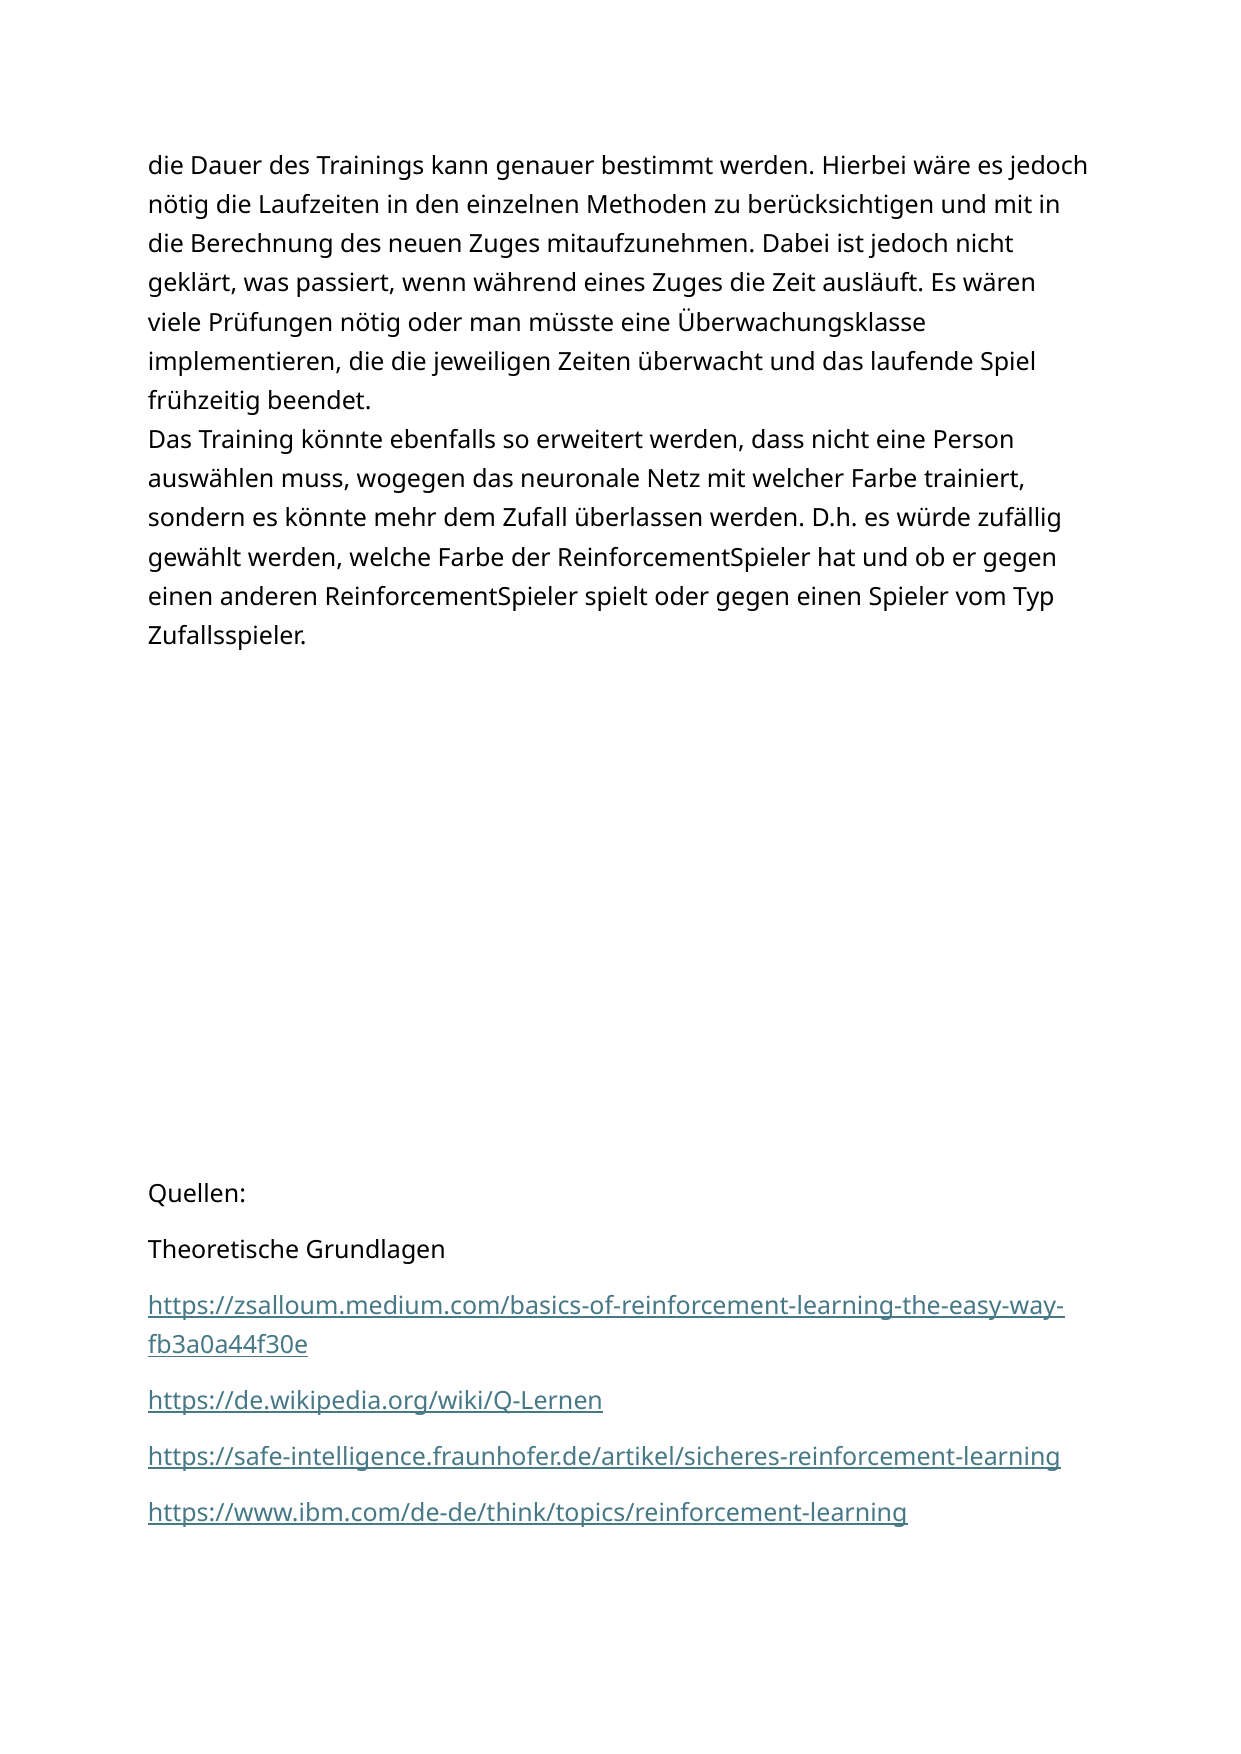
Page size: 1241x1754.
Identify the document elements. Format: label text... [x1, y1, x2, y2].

text Quellen: [148, 1176, 1093, 1210]
text https://safe-intelligence.fraunhofer.de/artikel/sicheres-reinforcement-learning [148, 1438, 1093, 1472]
text https://www.ibm.com/de-de/think/topics/reinforcement-learning [148, 1494, 1093, 1528]
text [148, 148, 1093, 652]
text Theoretische Grundlagen [148, 1232, 1093, 1266]
text https://de.wikipedia.org/wiki/Q-Lernen [148, 1383, 1093, 1417]
text https://zsalloum.medium.com/basics-of-reinforcement-learning-the-easy-way-fb3a0a44f30e [148, 1288, 1093, 1361]
